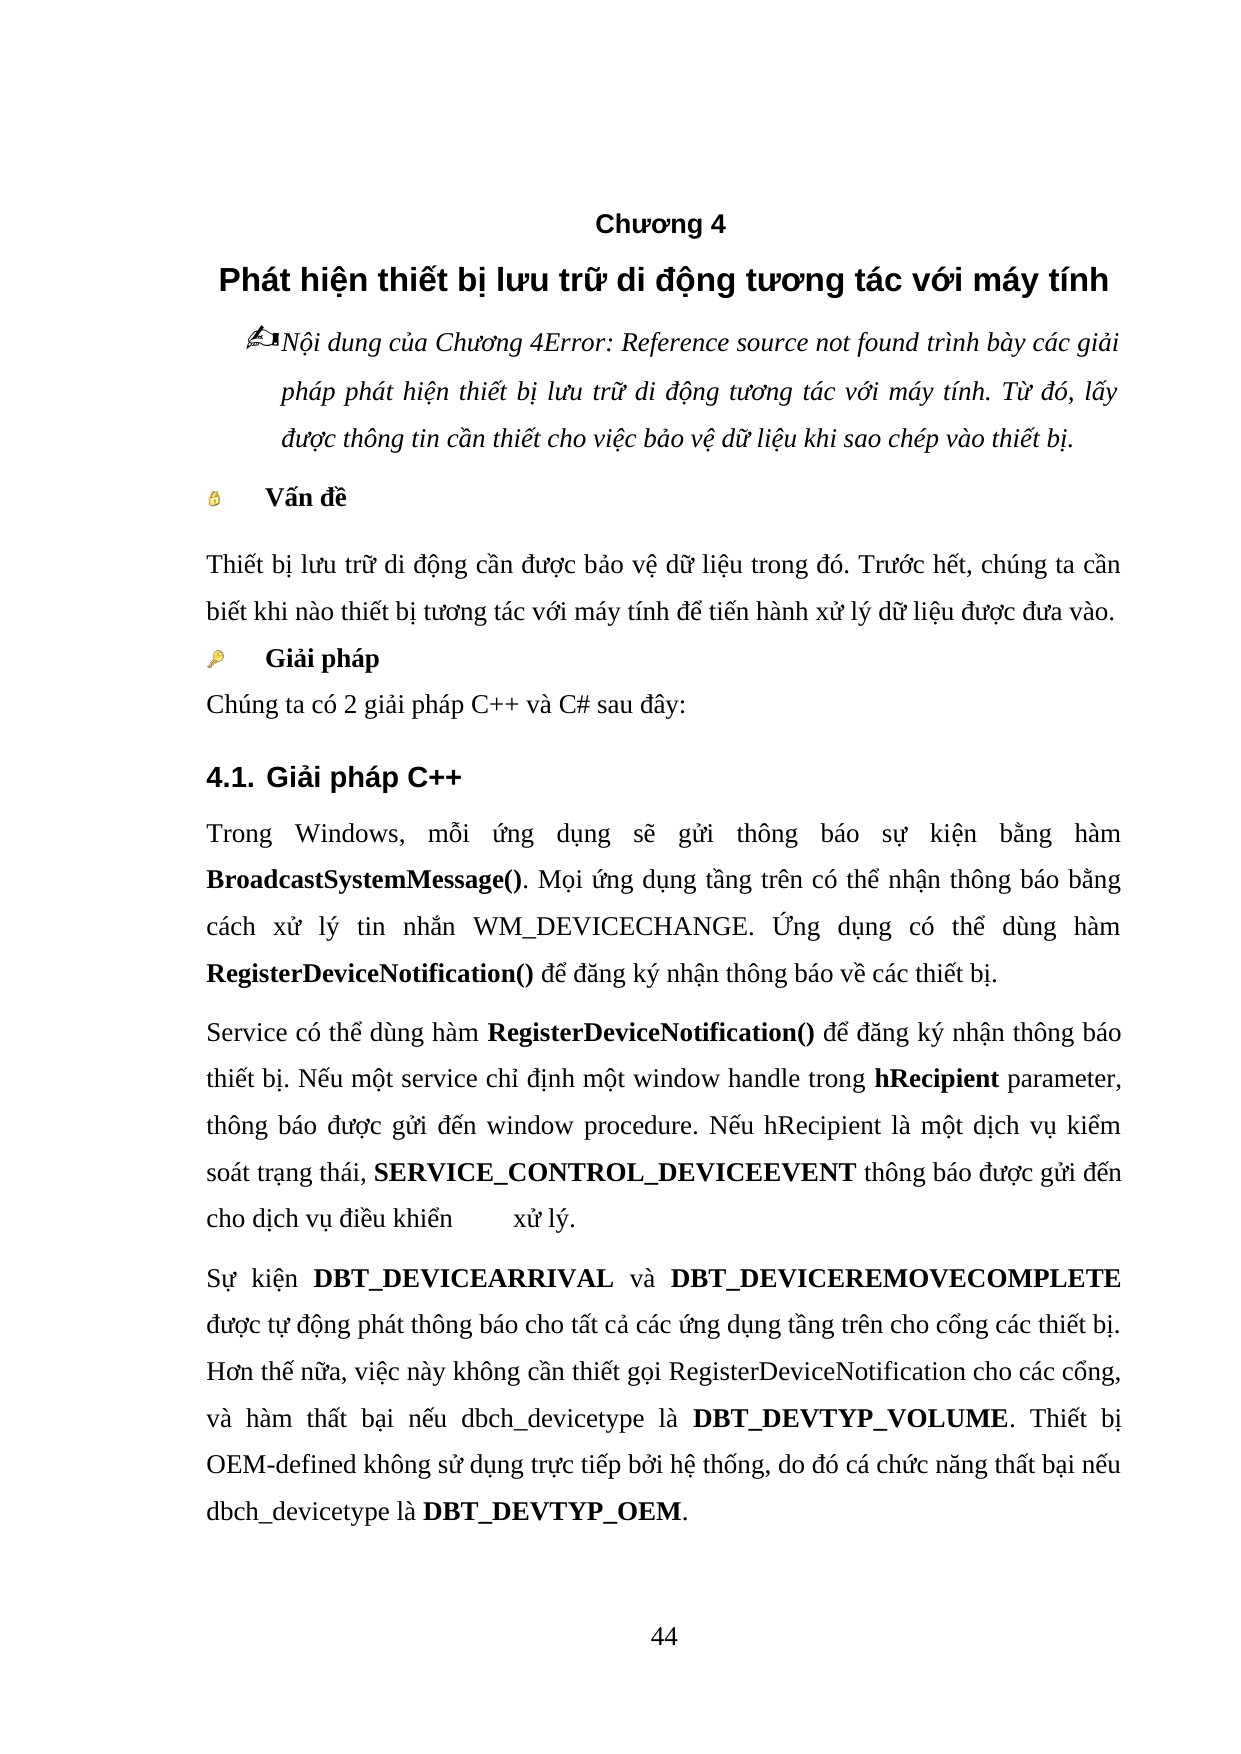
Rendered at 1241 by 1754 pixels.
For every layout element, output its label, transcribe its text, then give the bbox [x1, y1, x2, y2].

subtitle Phát hiện thiết bị lưu trữ di động tương tác với máy tính [206, 202, 1122, 298]
text Service có thể dùng hàm RegisterDeviceNotification() để đăng ký nhận thông báo thiết bị. Nếu một service chỉ định một window handle trong hRecipient parameter, thông báo được gửi đến window procedure. Nếu hRecipient là một dịch vụ kiểm soát trạng thái, SERVICE_CONTROL_DEVICEEVENT thông báo được gửi đến cho dịch vụ điều khiển xử lý. [206, 1016, 1122, 1234]
list Chúng ta có 2 giải pháp C++ và C# sau đây: [206, 688, 1122, 720]
picture [207, 489, 221, 507]
subtitle Giải pháp C++ [206, 760, 1122, 794]
text Giải pháp [206, 642, 1122, 673]
text Sự kiện DBT_DEVICEARRIVAL và DBT_DEVICEREMOVECOMPLETE được tự động phát thông báo cho tất cả các ứng dụng tầng trên cho cổng các thiết bị. Hơn thế nữa, việc này không cần thiết gọi RegisterDeviceNotification cho các cổng, và hàm thất bại nếu dbch_devicetype là DBT_DEVTYP_VOLUME. Thiết bị OEM-defined không sử dụng trực tiếp bởi hệ thống, do đó cá chức năng thất bại nếu dbch_devicetype là DBT_DEVTYP_OEM. [206, 1262, 1122, 1526]
list Thiết bị lưu trữ di động cần được bảo vệ dữ liệu trong đó. Trước hết, chúng ta cần biết khi nào thiết bị tương tác với máy tính để tiến hành xử lý dữ liệu được đưa vào. [206, 548, 1122, 626]
picture [207, 650, 224, 668]
text Trong Windows, mỗi ứng dụng sẽ gửi thông báo sự kiện bằng hàm BroadcastSystemMessage(). Mọi ứng dụng tầng trên có thể nhận thông báo bằng cách xử lý tin nhắn WM_DEVICECHANGE. Ứng dụng có thể dùng hàm RegisterDeviceNotification() để đăng ký nhận thông báo về các thiết bị. [206, 817, 1122, 988]
text Vấn đề [206, 481, 1122, 512]
